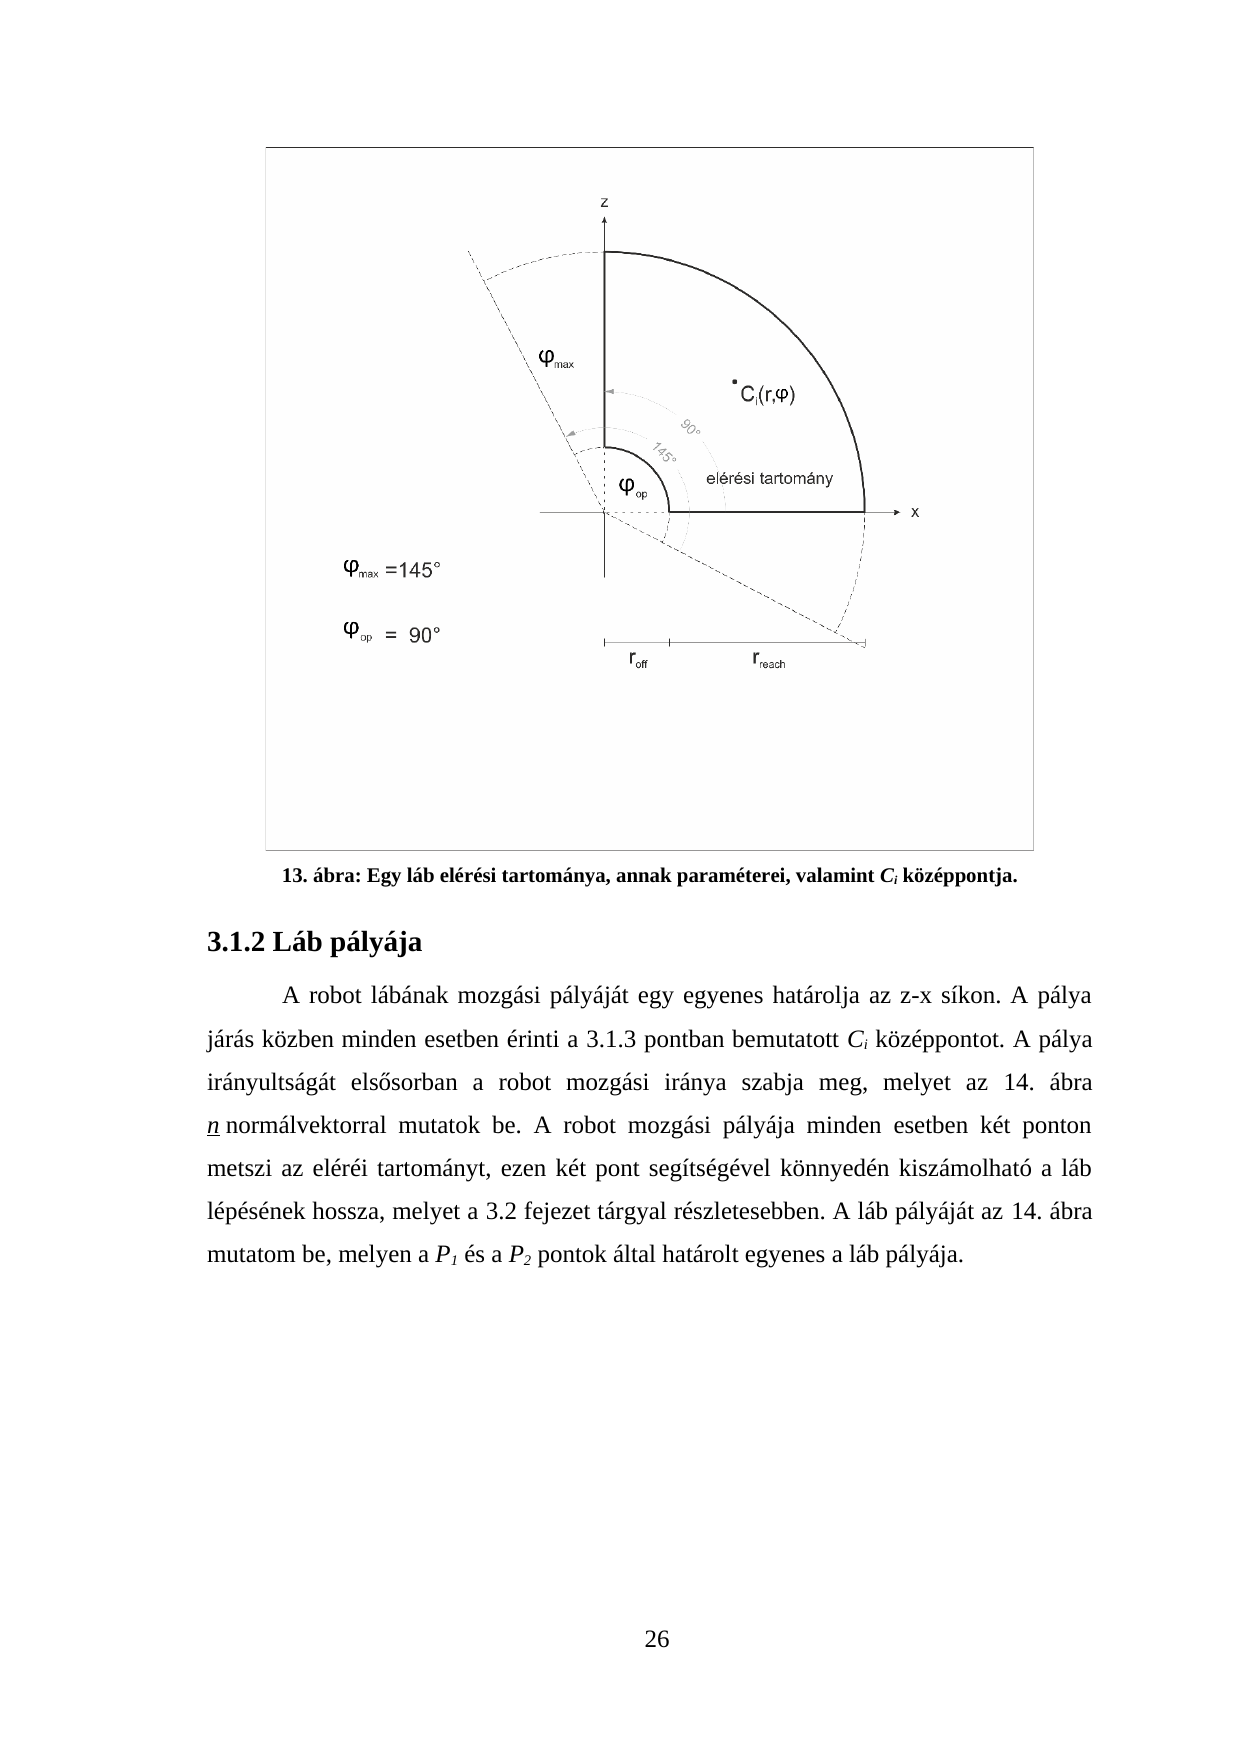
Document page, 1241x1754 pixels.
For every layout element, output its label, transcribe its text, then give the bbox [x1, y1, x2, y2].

picture [265, 147, 1034, 851]
text 13. ábra: Egy láb elérési tartománya, annak paraméterei, valamint Ci középpontja. [207, 863, 1092, 887]
subtitle Láb pályája [207, 924, 1092, 957]
text A robot lábának mozgási pályáját egy egyenes határolja az z-x síkon. A pálya járás közben minden esetben érinti a 3.1.3 pontban bemutatott Ci középpontot. A pálya irányultságát elsősorban a robot mozgási iránya szabja meg, melyet az 14. ábra n normálvektorral mutatok be. A robot mozgási pályája minden esetben két ponton metszi az eléréi tartományt, ezen két pont segítségével könnyedén kiszámolható a láb lépésének hossza, melyet a 3.2 fejezet tárgyal részletesebben. A láb pályáját az 14. ábrán mutatom be, melyen a P1 és a P2 pontok által határolt egyenes a láb pályája. [207, 981, 1092, 1268]
